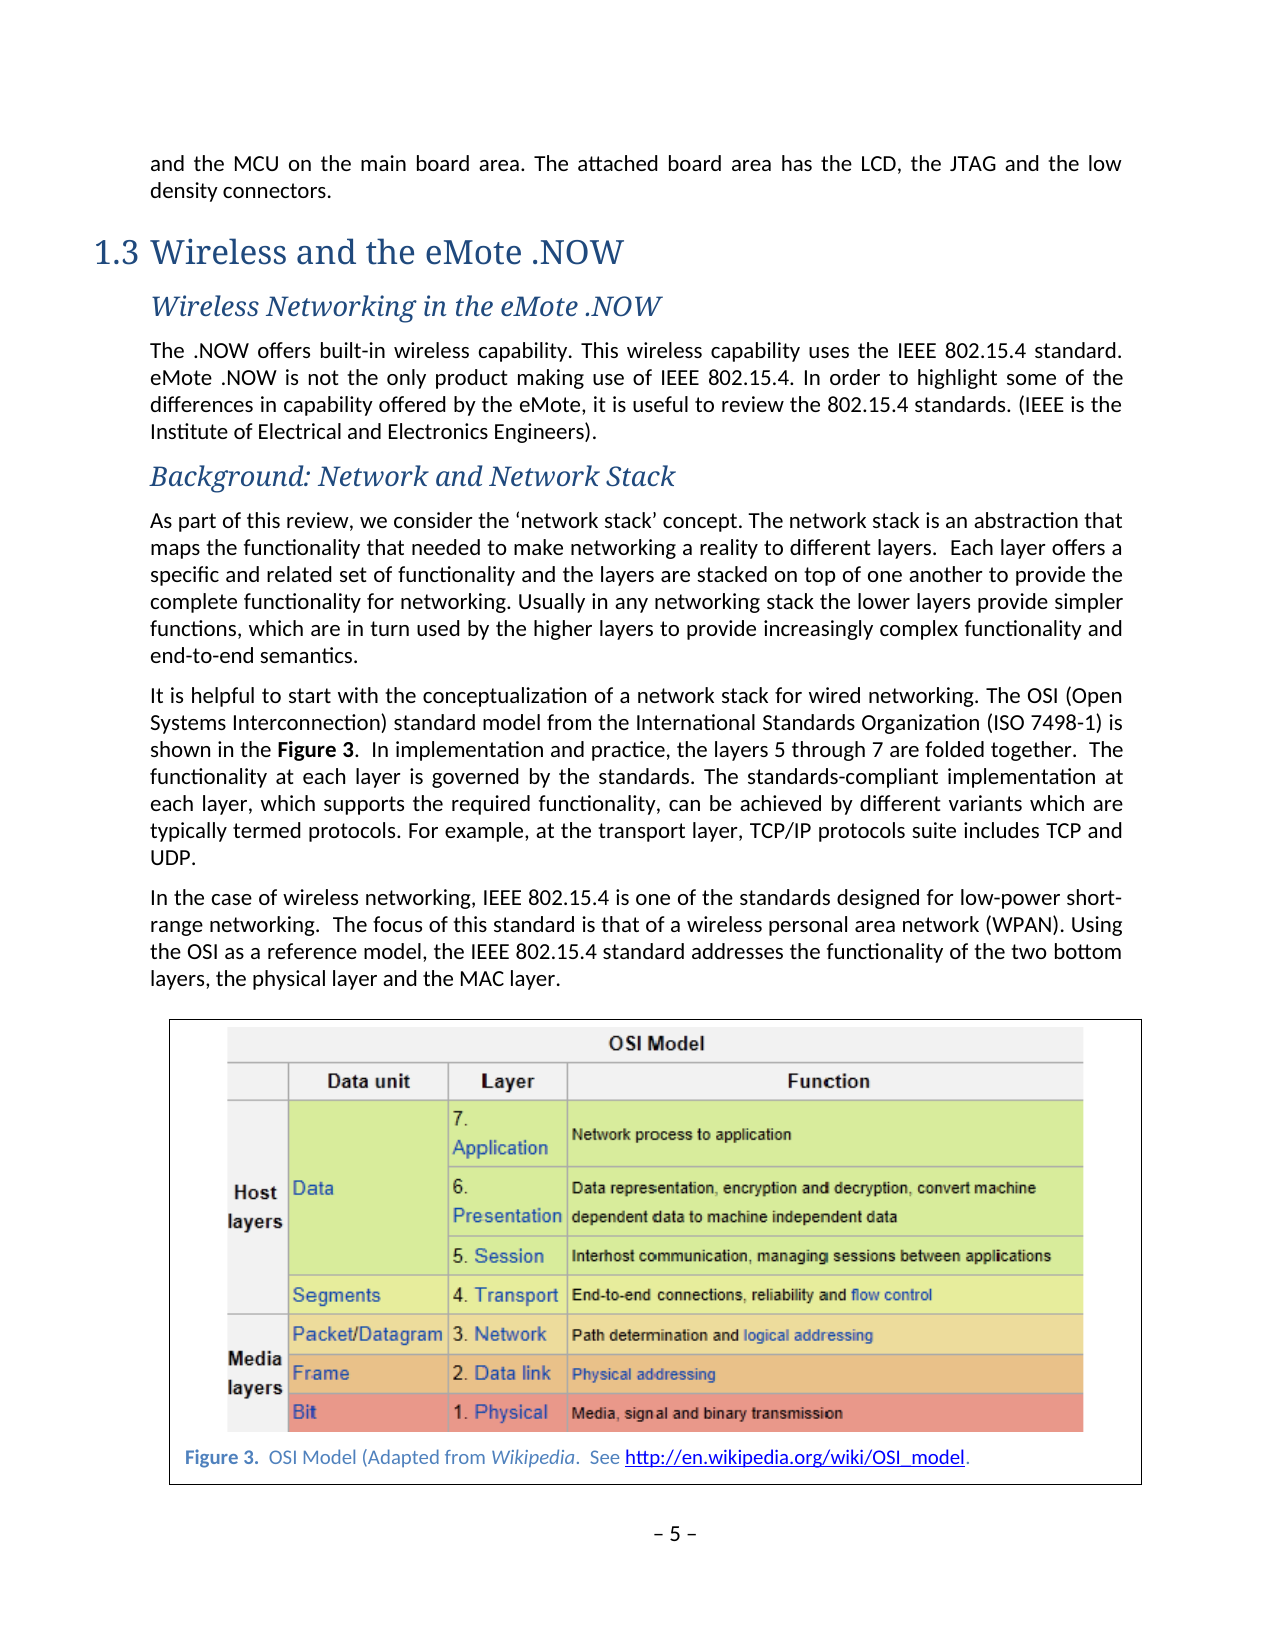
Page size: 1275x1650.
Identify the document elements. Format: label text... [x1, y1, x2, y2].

text In the case of wireless networking, IEEE 802.15.4 is one of the standards designed for low-power short-range networking. The focus of this standard is that of a wireless personal area network (WPAN). Using the OSI as a reference model, the IEEE 802.15.4 standard addresses the functionality of the two bottom layers, the physical layer and the MAC layer. [150, 884, 1125, 992]
subtitle Background: Network and Network Stack [150, 457, 1125, 494]
subtitle Wireless and the eMote .NOW [94, 229, 1125, 274]
picture [227, 1027, 1084, 1432]
text As part of this review, we consider the ‘network stack’ concept. The network stack is an abstraction that maps the functionality that needed to make networking a reality to different layers. Each layer offers a specific and related set of functionality and the layers are stacked on top of one another to provide the complete functionality for networking. Usually in any networking stack the lower layers provide simpler functions, which are in turn used by the higher layers to provide increasingly complex functionality and end-to-end semantics. [150, 507, 1125, 669]
text The .NOW offers built-in wireless capability. This wireless capability uses the IEEE 802.15.4 standard. eMote .NOW is not the only product making use of IEEE 802.15.4. In order to highlight some of the differences in capability offered by the eMote, it is useful to review the 802.15.4 standards. (IEEE is the Institute of Electrical and Electronics Engineers). [150, 336, 1125, 445]
subtitle Wireless Networking in the eMote .NOW [150, 287, 1125, 324]
